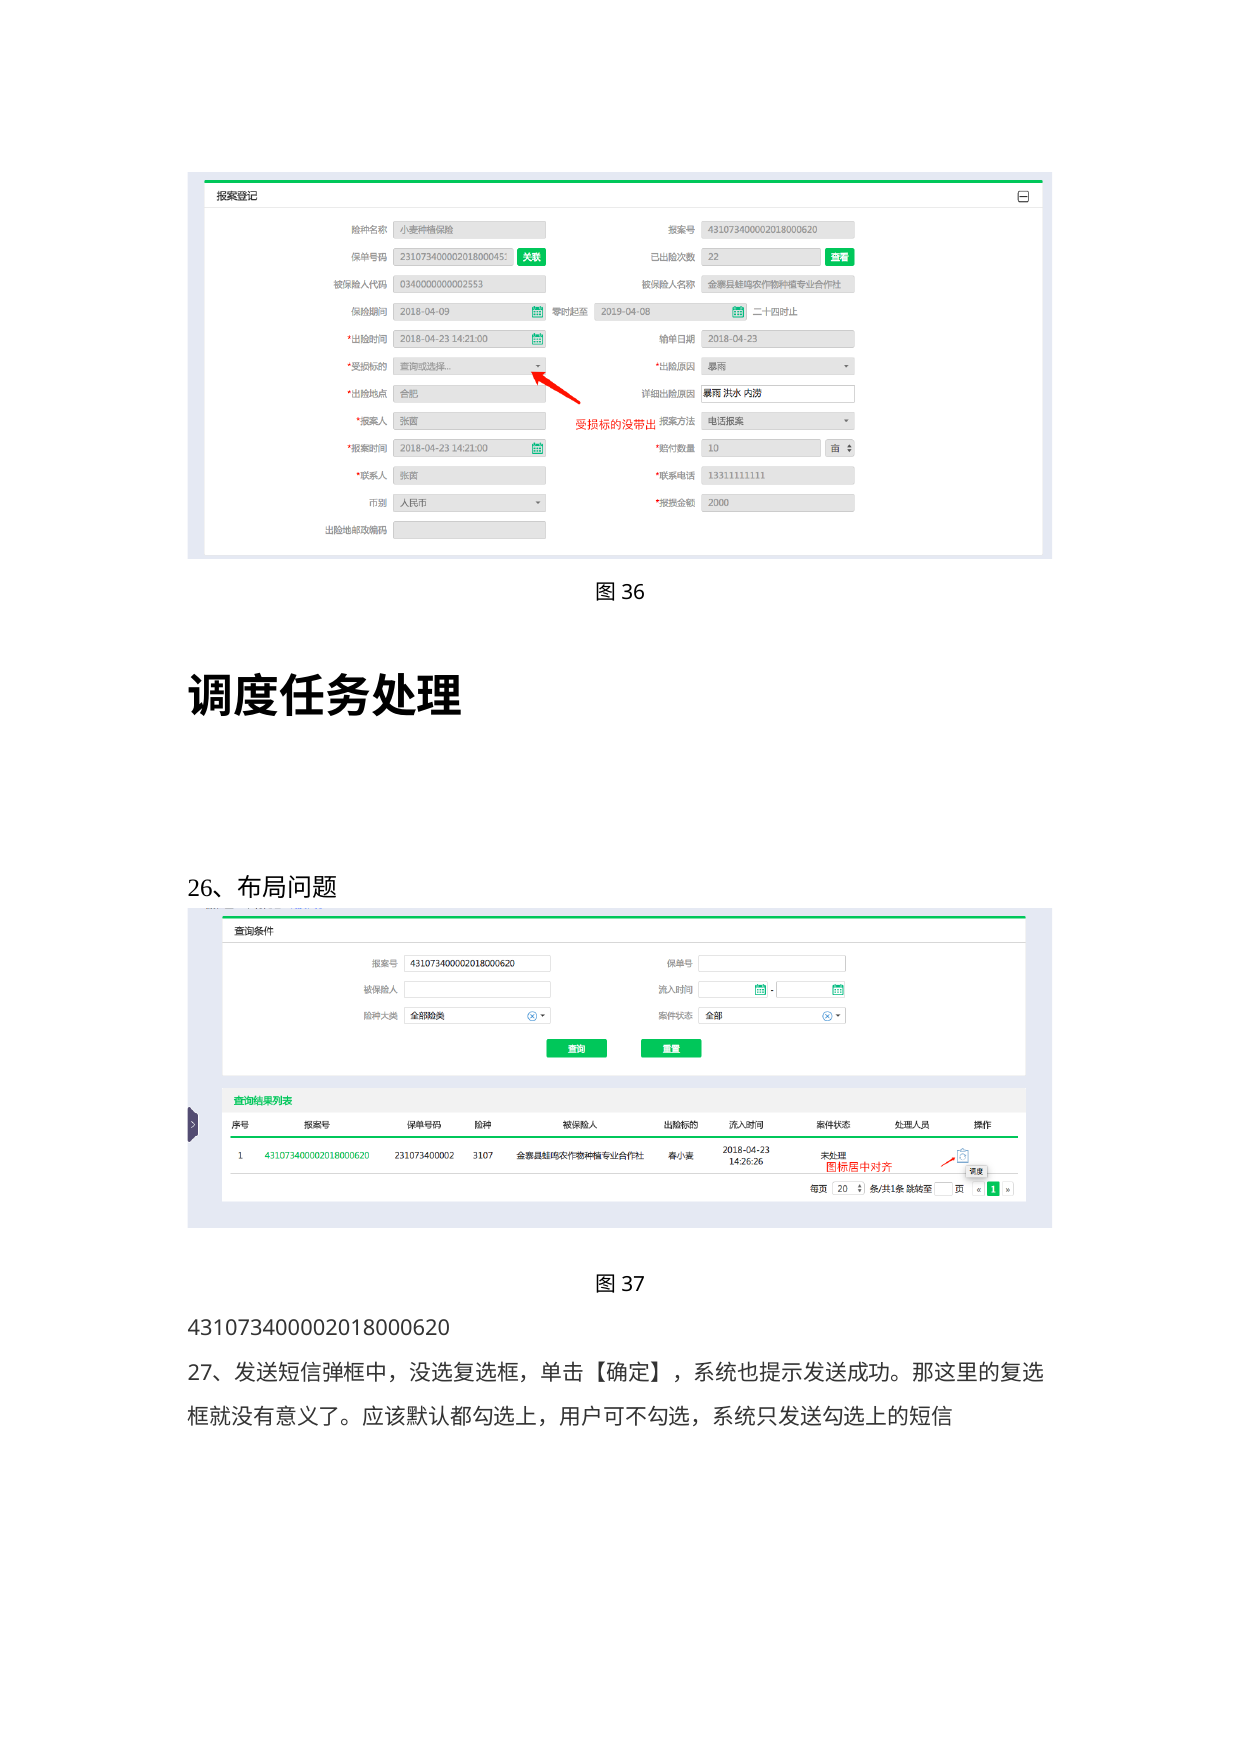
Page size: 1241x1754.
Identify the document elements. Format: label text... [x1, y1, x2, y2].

text 图 37 [187, 1261, 1053, 1305]
picture [187, 908, 1053, 1228]
text 431073400002018000620 [187, 1305, 1053, 1349]
text 图 36 [187, 568, 1053, 613]
subtitle 调度任务处理 [187, 648, 1053, 736]
text 27、发送短信弹框中，没选复选框，单击【确定】，系统也提示发送成功。那这里的复选框就没有意义了。应该默认都勾选上，用户可不勾选，系统只发送勾选上的短信 [187, 1349, 1053, 1437]
picture [187, 172, 1053, 559]
text 26、布局问题 [187, 864, 1053, 908]
